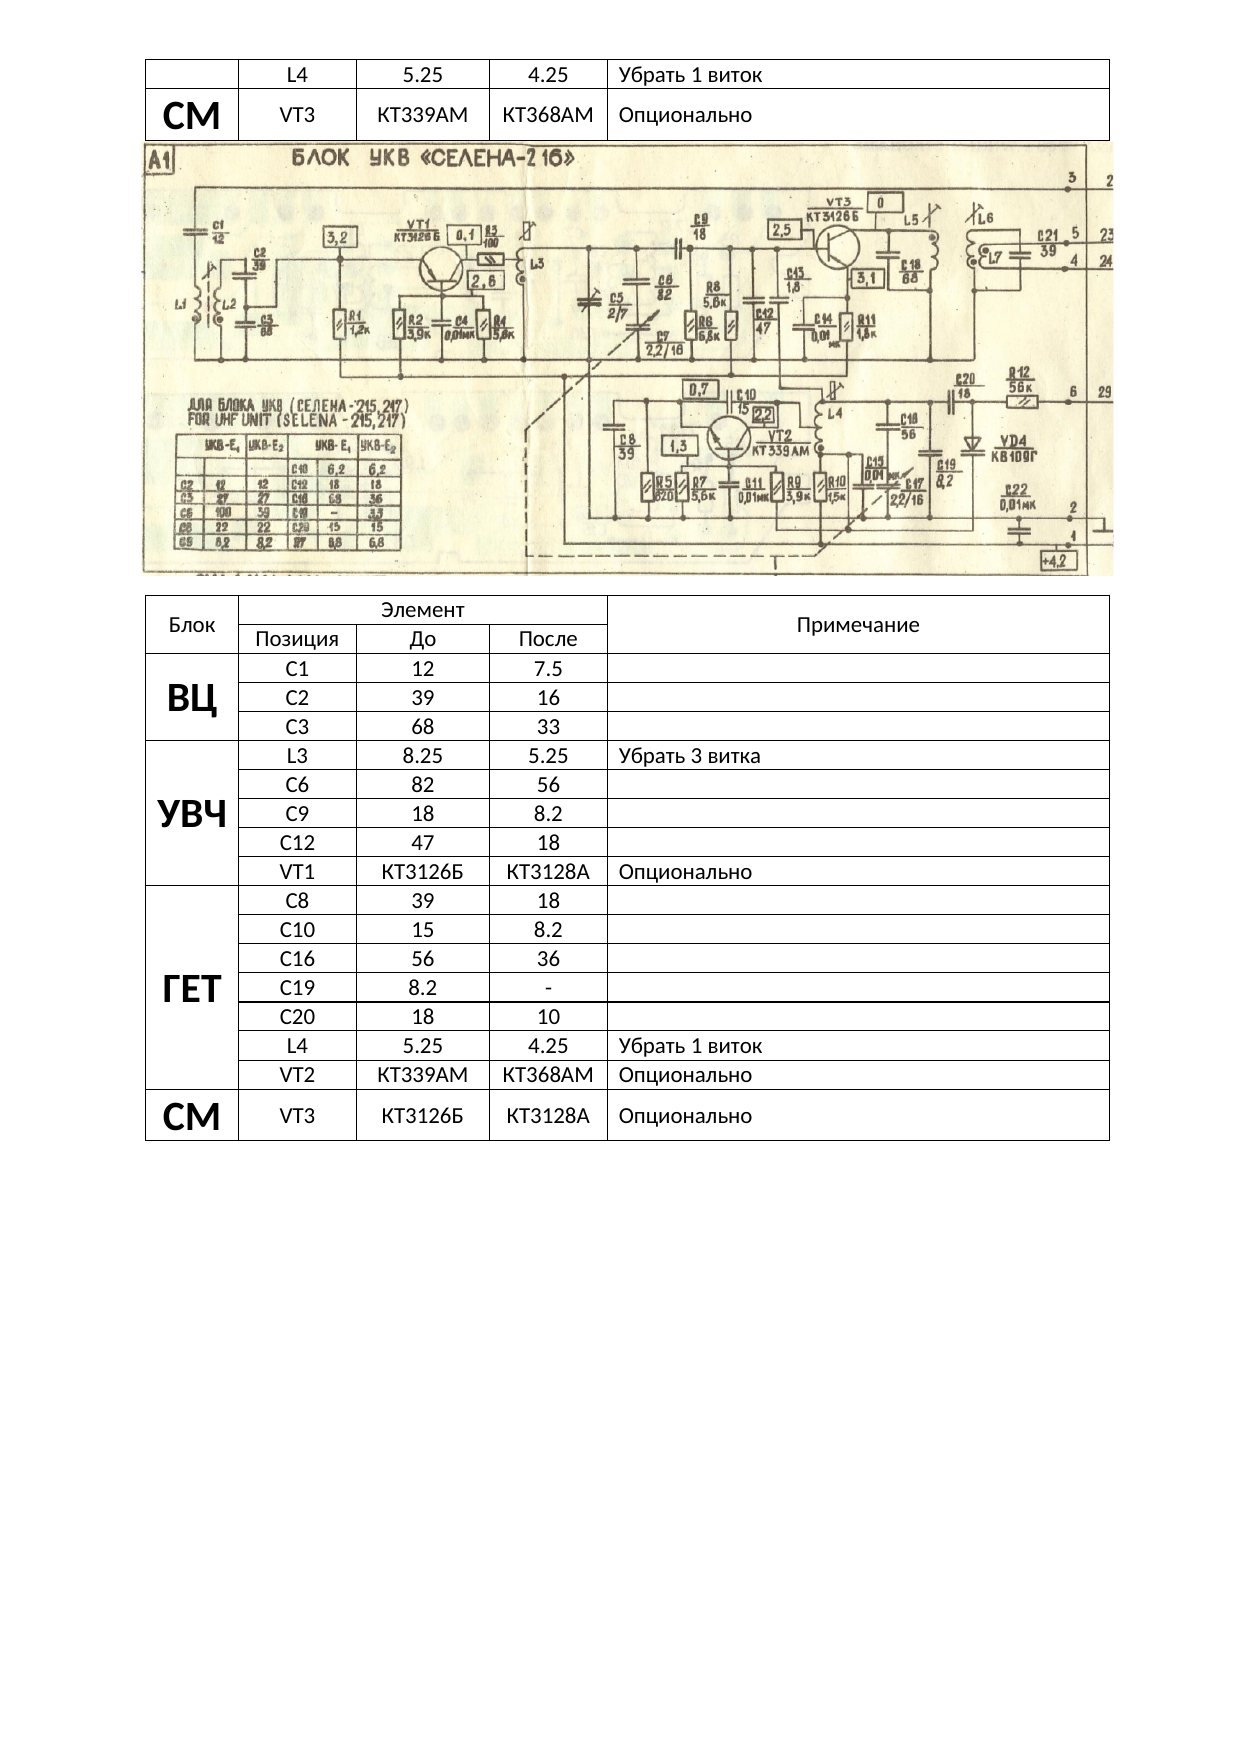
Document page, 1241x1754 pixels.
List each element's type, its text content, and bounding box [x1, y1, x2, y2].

table_cell [608, 799, 1109, 827]
table_cell 4.25 [490, 60, 607, 88]
table_cell [608, 683, 1109, 711]
table_cell C16 [239, 944, 356, 972]
table_cell 39 [357, 886, 489, 914]
picture [141, 141, 1114, 576]
table_cell 18 [490, 828, 607, 856]
table_cell После [490, 625, 607, 653]
table_cell VT1 [239, 857, 356, 885]
table_cell 7.5 [490, 654, 607, 682]
table_cell VT2 [239, 1061, 356, 1088]
table_cell [608, 1003, 1109, 1030]
table_header Примечание [608, 596, 1109, 653]
table_cell Убрать 1 виток [608, 1031, 1109, 1059]
table_cell [608, 654, 1109, 682]
table_cell Позиция [239, 625, 356, 653]
table_cell 5.25 [357, 1031, 489, 1059]
table_cell До [357, 625, 489, 653]
table_cell 33 [490, 712, 607, 740]
table_cell Убрать 1 виток [608, 60, 1109, 88]
table_cell КТ3126Б [357, 1090, 489, 1140]
table_cell C2 [239, 683, 356, 711]
table_cell 8.2 [357, 973, 489, 1001]
table_cell C10 [239, 915, 356, 943]
table_cell 39 [357, 683, 489, 711]
table_cell [608, 915, 1109, 943]
table_cell C19 [239, 973, 356, 1001]
table_cell C12 [239, 828, 356, 856]
table_cell 12 [357, 654, 489, 682]
table_cell Опционально [608, 1061, 1109, 1088]
table_cell 10 [490, 1003, 607, 1030]
table_cell КТ3126Б [357, 857, 489, 885]
table_cell 82 [357, 770, 489, 798]
table_cell КТ339АМ [357, 89, 489, 140]
table_cell L4 [239, 1031, 356, 1059]
table_cell КТ339АМ [357, 1061, 489, 1088]
table_cell УВЧ [146, 741, 238, 885]
table_cell C3 [239, 712, 356, 740]
table_cell Опционально [608, 1090, 1109, 1140]
table_cell 16 [490, 683, 607, 711]
table_cell 18 [490, 886, 607, 914]
table_cell C20 [239, 1003, 356, 1030]
table_cell L3 [239, 741, 356, 769]
table_cell 8.2 [490, 799, 607, 827]
table_cell ГЕТ [146, 886, 238, 1088]
table_cell [608, 973, 1109, 1001]
table_cell КТ3128А [490, 1090, 607, 1140]
table_cell КТ3128А [490, 857, 607, 885]
table_cell VT3 [239, 1090, 356, 1140]
table_cell - [490, 973, 607, 1001]
table_cell СМ [146, 1090, 238, 1140]
table_cell 36 [490, 944, 607, 972]
table_cell 15 [357, 915, 489, 943]
table_cell 56 [357, 944, 489, 972]
table_cell [608, 944, 1109, 972]
table_cell 8.2 [490, 915, 607, 943]
table_cell [608, 712, 1109, 740]
table_cell C1 [239, 654, 356, 682]
table_cell L4 [239, 60, 356, 88]
table_cell 4.25 [490, 1031, 607, 1059]
table_cell 56 [490, 770, 607, 798]
table_cell 18 [357, 1003, 489, 1030]
table_cell [608, 770, 1109, 798]
table_cell [608, 886, 1109, 914]
table_cell 8.25 [357, 741, 489, 769]
table_cell C8 [239, 886, 356, 914]
table_cell 5.25 [357, 60, 489, 88]
table_cell 5.25 [490, 741, 607, 769]
table_cell СМ [146, 89, 238, 140]
table_cell C9 [239, 799, 356, 827]
table_cell КТ368АМ [490, 89, 607, 140]
table_cell [608, 828, 1109, 856]
table_cell 68 [357, 712, 489, 740]
table_header Элемент [239, 596, 607, 623]
table_header Блок [146, 596, 238, 653]
table_cell C6 [239, 770, 356, 798]
table_cell Опционально [608, 89, 1109, 140]
table_cell VT3 [239, 89, 356, 140]
table_cell 18 [357, 799, 489, 827]
table_cell 47 [357, 828, 489, 856]
table_cell ВЦ [146, 654, 238, 740]
table_cell Убрать 3 витка [608, 741, 1109, 769]
table_cell КТ368АМ [490, 1061, 607, 1088]
table_cell Опционально [608, 857, 1109, 885]
